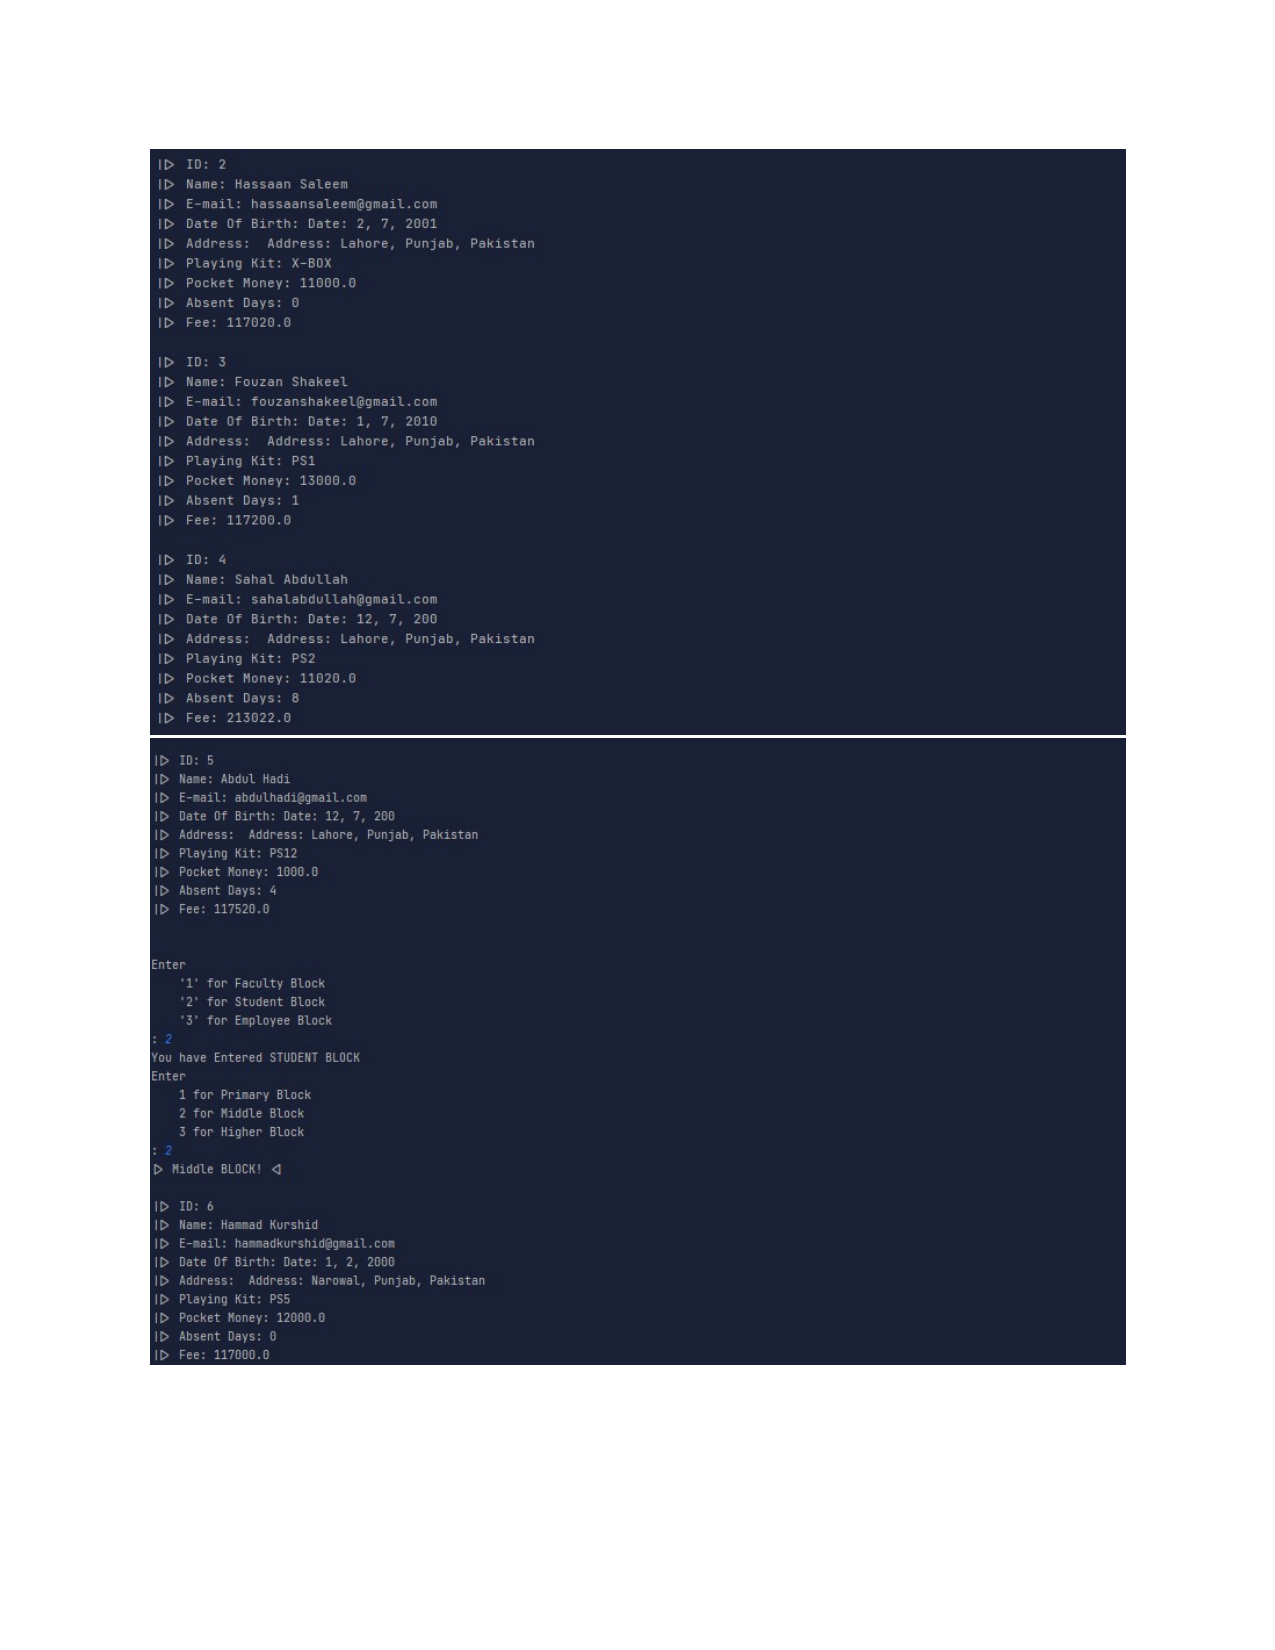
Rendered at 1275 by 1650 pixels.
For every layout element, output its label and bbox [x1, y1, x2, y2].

picture [150, 738, 1126, 1365]
picture [150, 149, 1126, 735]
